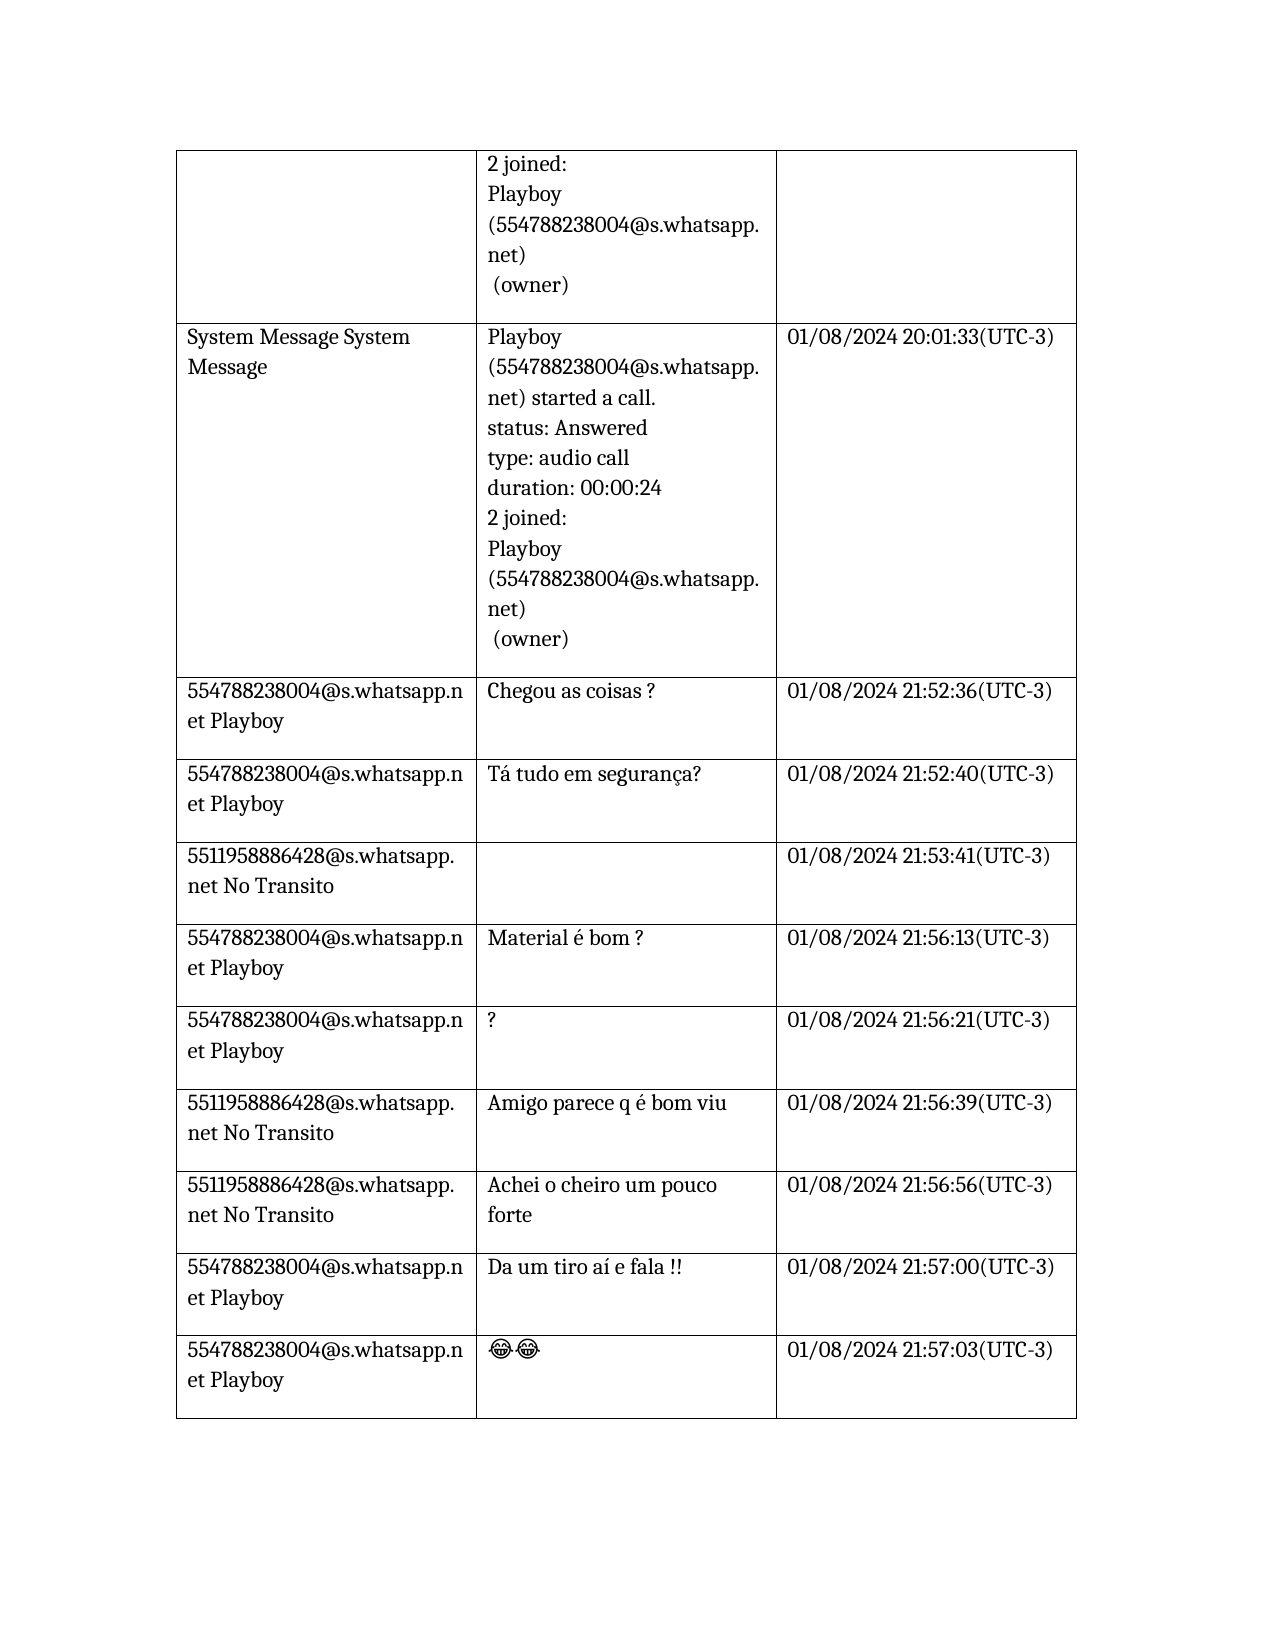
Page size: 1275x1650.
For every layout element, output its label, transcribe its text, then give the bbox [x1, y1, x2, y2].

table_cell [177, 1336, 476, 1418]
table_cell 01/08/2024 20:01:33(UTC-3) [777, 324, 1076, 677]
table_cell 554788238004@s.whatsapp.net Playboy [177, 678, 476, 759]
table_cell 01/08/2024 21:56:56(UTC-3) [777, 1172, 1076, 1253]
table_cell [477, 151, 776, 323]
table_cell 01/08/2024 21:56:21(UTC-3) [777, 1007, 1076, 1088]
table_cell 01/08/2024 21:52:36(UTC-3) [777, 678, 1076, 759]
table_cell 😂😂 [477, 1336, 776, 1418]
table_cell Da um tiro aí e fala !! [477, 1254, 776, 1335]
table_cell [177, 151, 476, 323]
table_cell Achei o cheiro um pouco forte [477, 1172, 776, 1253]
table_cell Tá tudo em segurança? [477, 760, 776, 842]
table_cell 01/08/2024 21:53:41(UTC-3) [777, 843, 1076, 924]
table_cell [777, 151, 1076, 323]
table_cell Chegou as coisas ? [477, 678, 776, 759]
table_cell 01/08/2024 21:57:03(UTC-3) [777, 1336, 1076, 1418]
table_cell Amigo parece q é bom viu [477, 1090, 776, 1171]
table_cell [477, 843, 776, 924]
table_cell 5511958886428@s.whatsapp.net No Transito [177, 1090, 476, 1171]
table_cell 01/08/2024 21:52:40(UTC-3) [777, 760, 1076, 842]
table_cell Material é bom ? [477, 925, 776, 1006]
table_cell ? [477, 1007, 776, 1088]
table_cell 01/08/2024 21:57:00(UTC-3) [777, 1254, 1076, 1335]
table_cell 554788238004@s.whatsapp.net Playboy [177, 1254, 476, 1335]
table_cell 554788238004@s.whatsapp.net Playboy [177, 1007, 476, 1088]
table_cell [177, 1172, 476, 1253]
table_cell System Message System Message [177, 324, 476, 677]
table_cell 554788238004@s.whatsapp.net Playboy [177, 925, 476, 1006]
table_cell 5511958886428@s.whatsapp.net No Transito [177, 843, 476, 924]
table_cell Playboy (554788238004@s.whatsapp.net) started a call. status: Answered type: audio call duration: 00:00:24 2 joined: Playboy (554788238004@s.whatsapp.net) (owner) [477, 324, 776, 677]
table_cell 01/08/2024 21:56:39(UTC-3) [777, 1090, 1076, 1171]
table_cell 554788238004@s.whatsapp.net Playboy [177, 760, 476, 842]
table_cell 01/08/2024 21:56:13(UTC-3) [777, 925, 1076, 1006]
